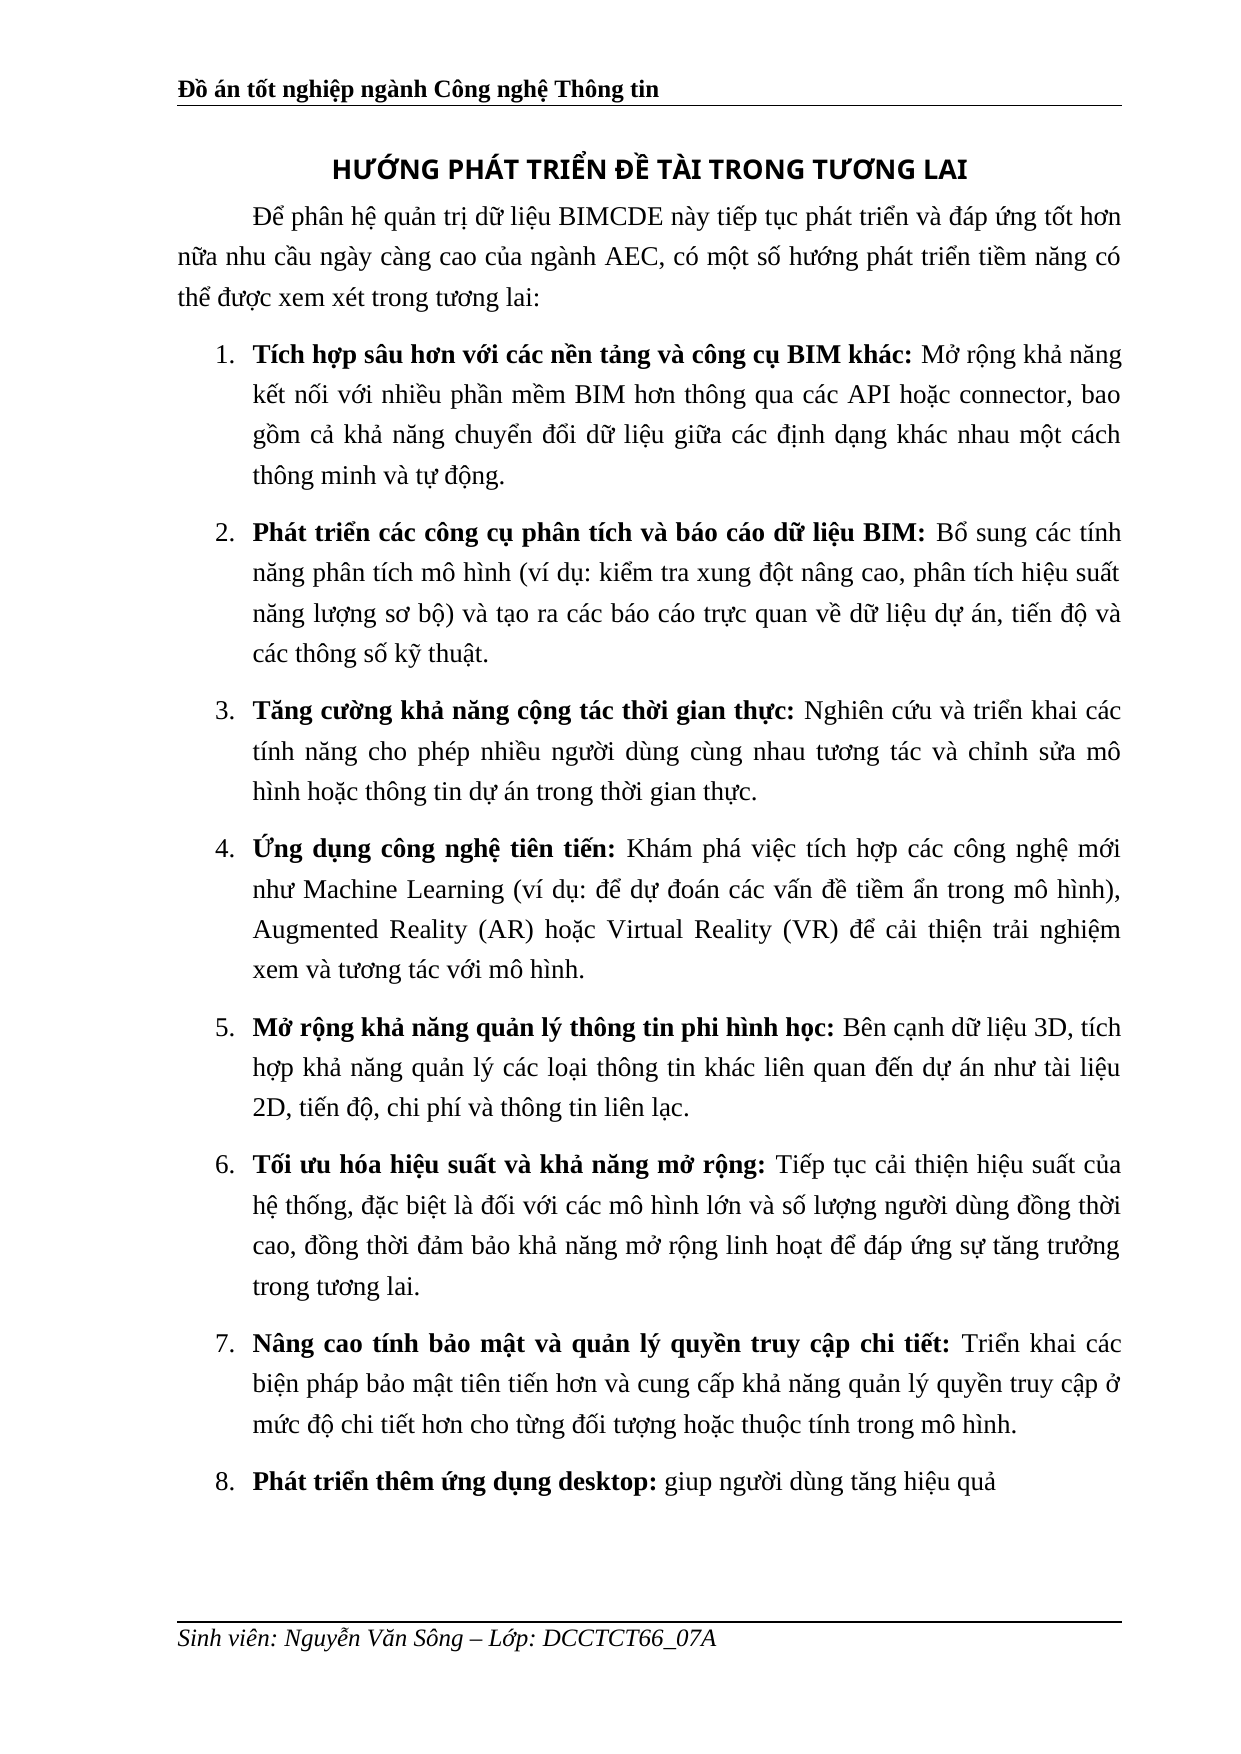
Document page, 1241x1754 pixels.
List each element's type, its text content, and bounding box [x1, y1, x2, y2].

list Mở rộng khả năng quản lý thông tin phi hình học: Bên cạnh dữ liệu 3D, tích hợp khả năng quản lý các loại thông tin khác liên quan đến dự án như tài liệu 2D, tiến độ, chi phí và thông tin liên lạc. [215, 1011, 1122, 1123]
list Ứng dụng công nghệ tiên tiến: Khám phá việc tích hợp các công nghệ mới như Machine Learning (ví dụ: để dự đoán các vấn đề tiềm ẩn trong mô hình), Augmented Reality (AR) hoặc Virtual Reality (VR) để cải thiện trải nghiệm xem và tương tác với mô hình. [215, 832, 1122, 985]
subtitle HƯỚNG PHÁT TRIỂN ĐỀ TÀI TRONG TƯƠNG LAI [177, 150, 1122, 187]
list Tối ưu hóa hiệu suất và khả năng mở rộng: Tiếp tục cải thiện hiệu suất của hệ thống, đặc biệt là đối với các mô hình lớn và số lượng người dùng đồng thời cao, đồng thời đảm bảo khả năng mở rộng linh hoạt để đáp ứng sự tăng trưởng trong tương lai. [215, 1148, 1122, 1301]
text Để phân hệ quản trị dữ liệu BIMCDE này tiếp tục phát triển và đáp ứng tốt hơn nữa nhu cầu ngày càng cao của ngành AEC, có một số hướng phát triển tiềm năng có thể được xem xét trong tương lai: [177, 200, 1122, 312]
list Tăng cường khả năng cộng tác thời gian thực: Nghiên cứu và triển khai các tính năng cho phép nhiều người dùng cùng nhau tương tác và chỉnh sửa mô hình hoặc thông tin dự án trong thời gian thực. [215, 694, 1122, 806]
list Phát triển các công cụ phân tích và báo cáo dữ liệu BIM: Bổ sung các tính năng phân tích mô hình (ví dụ: kiểm tra xung đột nâng cao, phân tích hiệu suất năng lượng sơ bộ) và tạo ra các báo cáo trực quan về dữ liệu dự án, tiến độ và các thông số kỹ thuật. [215, 516, 1122, 668]
list Phát triển thêm ứng dụng desktop: giup người dùng tăng hiệu quả [215, 1465, 1122, 1496]
list Tích hợp sâu hơn với các nền tảng và công cụ BIM khác: Mở rộng khả năng kết nối với nhiều phần mềm BIM hơn thông qua các API hoặc connector, bao gồm cả khả năng chuyển đổi dữ liệu giữa các định dạng khác nhau một cách thông minh và tự động. [215, 338, 1122, 490]
list Nâng cao tính bảo mật và quản lý quyền truy cập chi tiết: Triển khai các biện pháp bảo mật tiên tiến hơn và cung cấp khả năng quản lý quyền truy cập ở mức độ chi tiết hơn cho từng đối tượng hoặc thuộc tính trong mô hình. [215, 1327, 1122, 1439]
